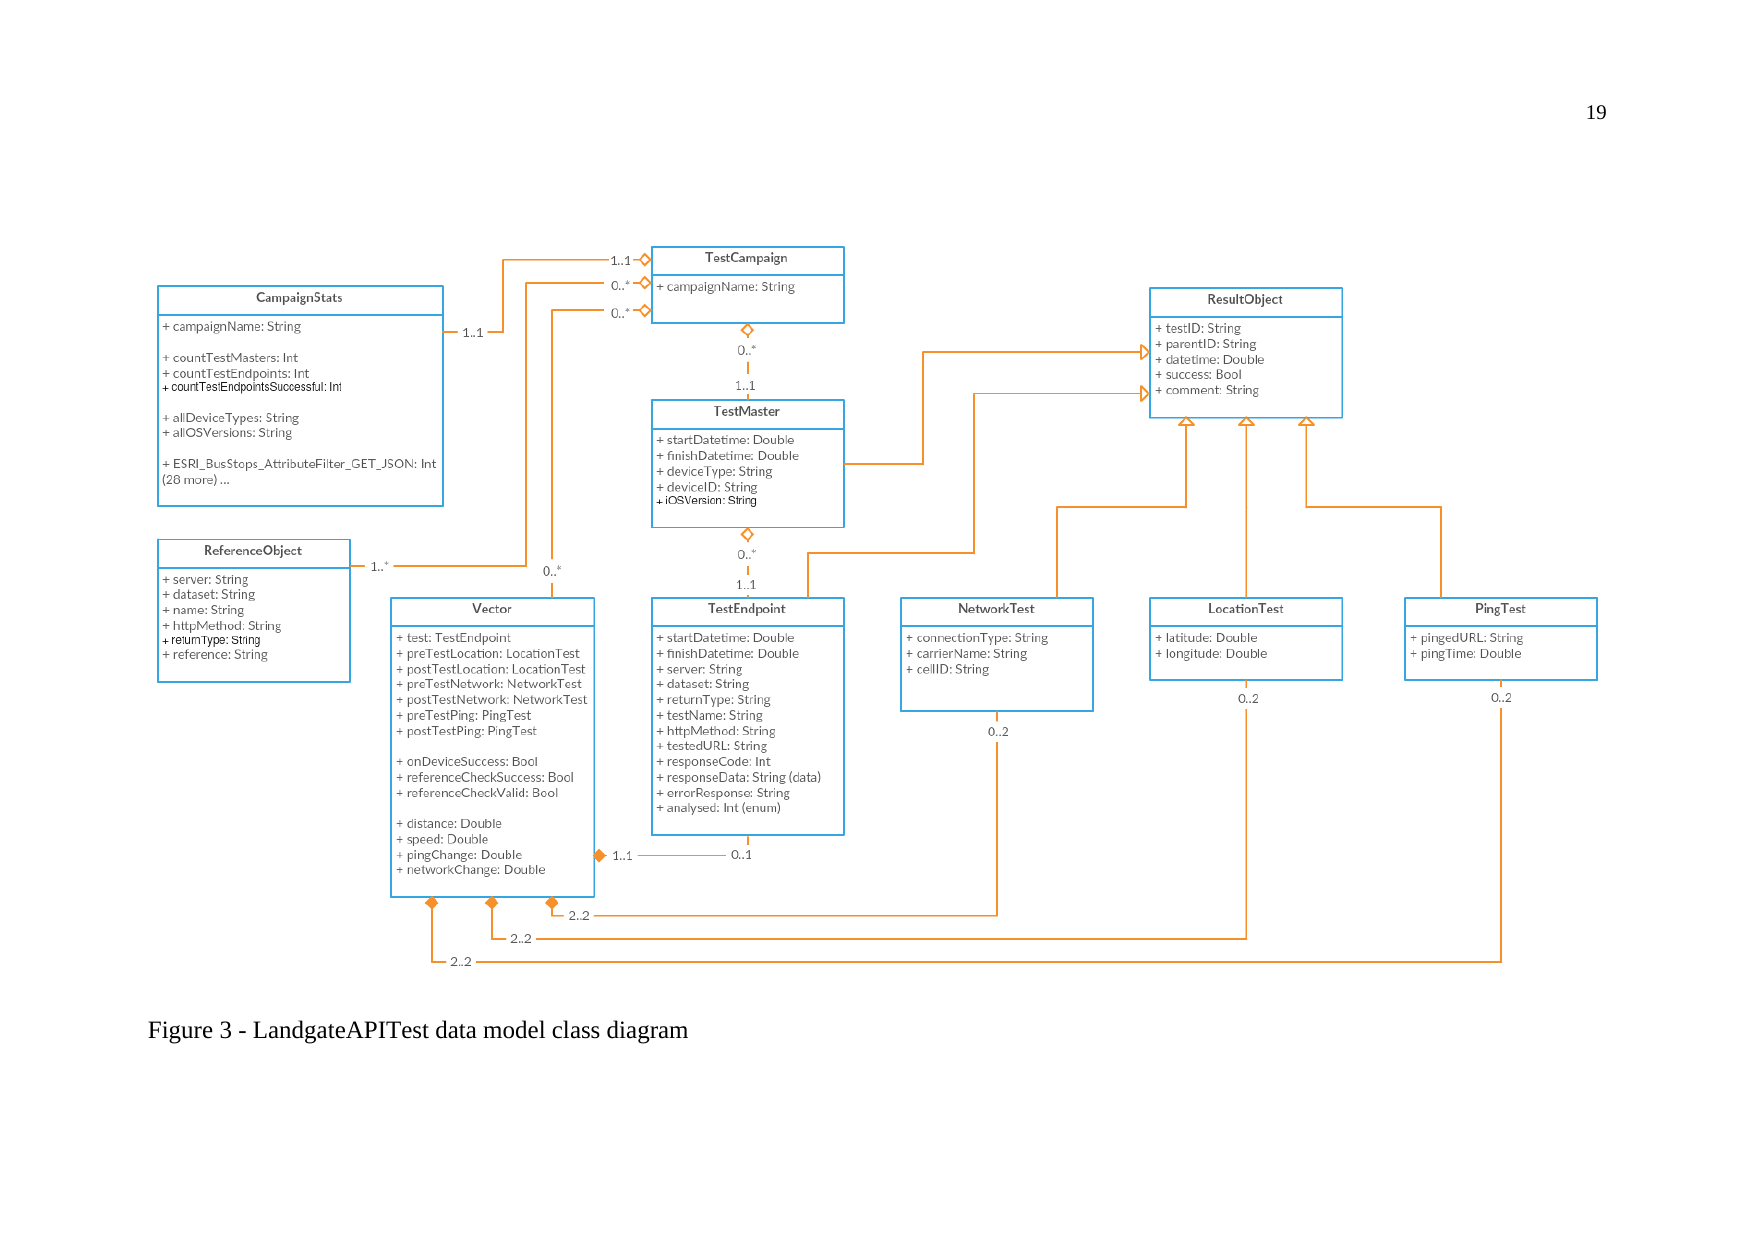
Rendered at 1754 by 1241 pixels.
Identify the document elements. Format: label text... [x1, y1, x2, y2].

text Figure 3 - LandgateAPITest data model class diagram [148, 1016, 1606, 1044]
picture [147, 236, 1607, 977]
